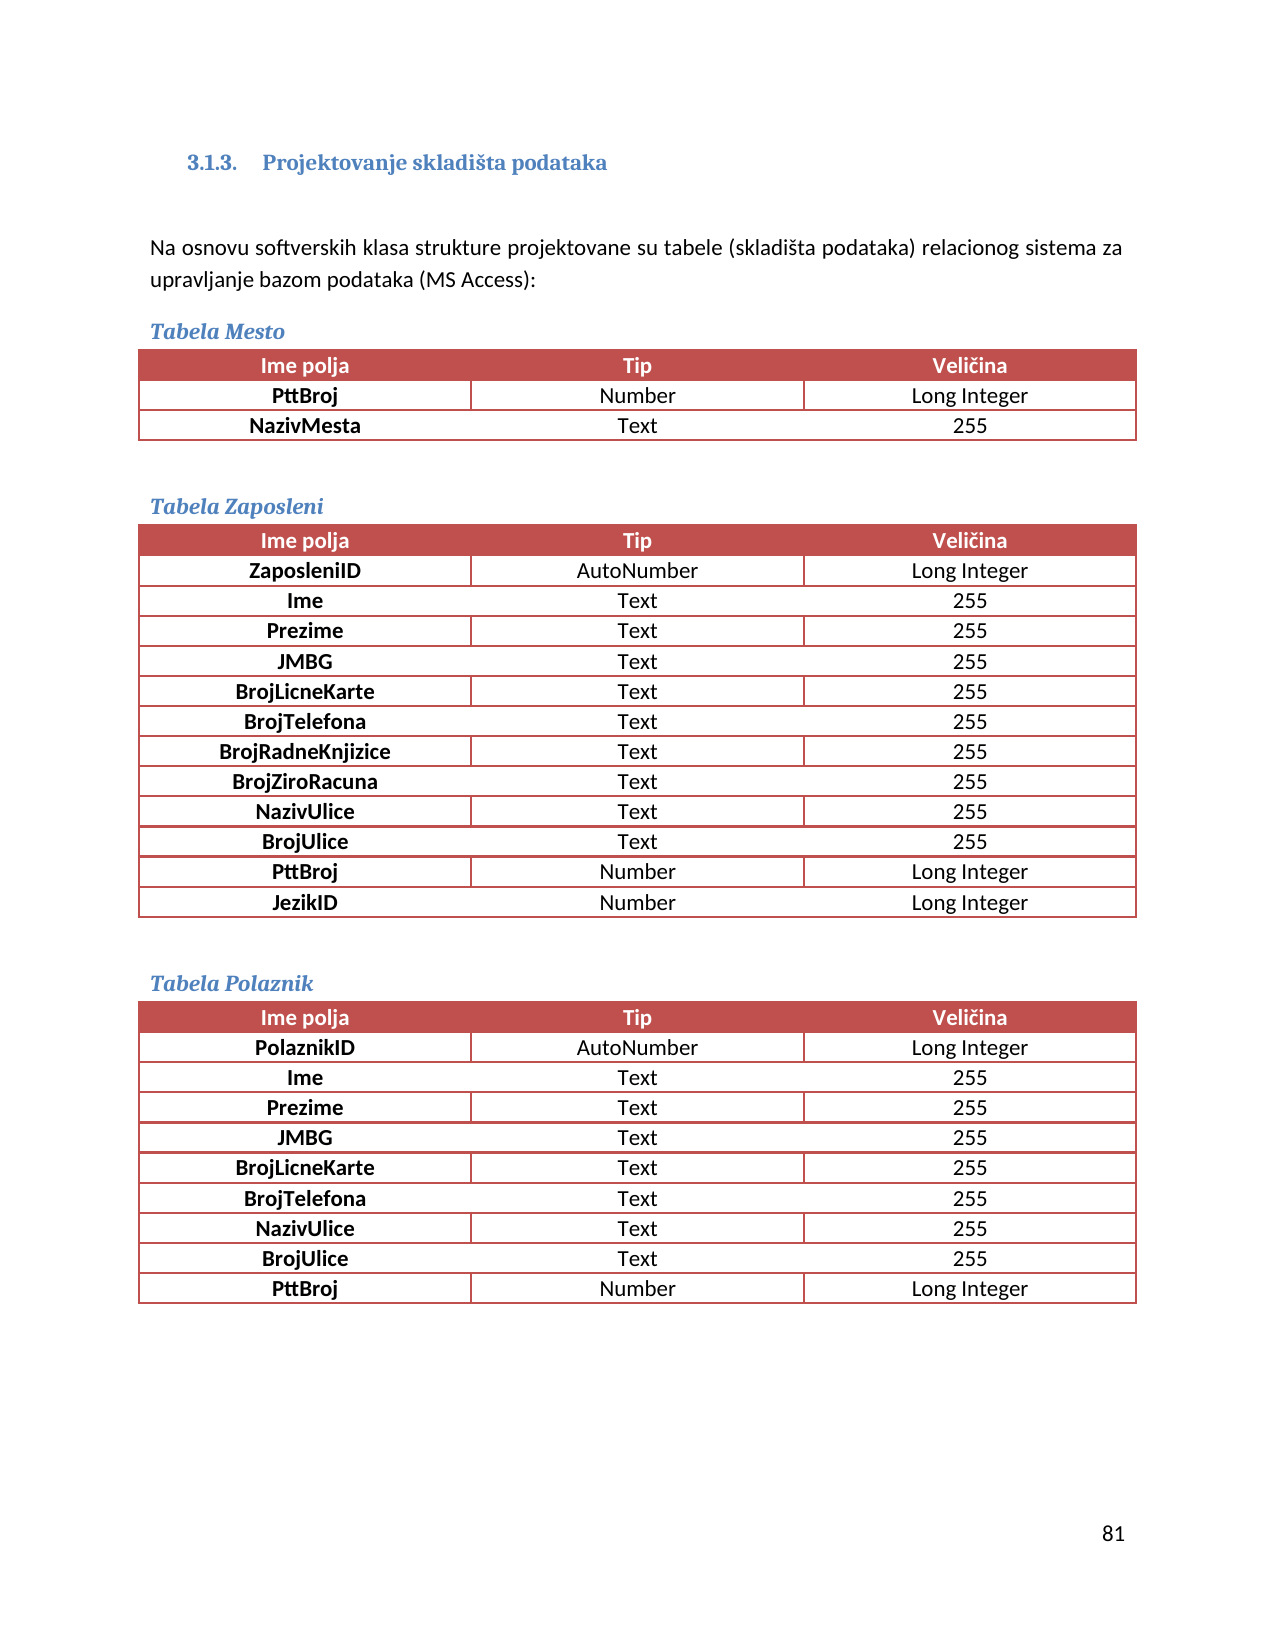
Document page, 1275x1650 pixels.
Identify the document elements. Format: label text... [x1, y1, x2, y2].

table_cell Text [472, 677, 803, 705]
table_cell 255 [804, 707, 1135, 735]
table_cell JMBG [140, 647, 471, 675]
table_cell Long Integer [805, 556, 1135, 584]
table_header Ime polja [140, 1003, 471, 1031]
table_cell Long Integer [805, 858, 1135, 886]
table_cell NazivUlice [140, 1214, 470, 1242]
table_cell Text [471, 707, 804, 735]
table_cell PttBroj [140, 858, 470, 886]
table_cell Text [471, 1244, 804, 1272]
table_cell 255 [804, 411, 1135, 439]
table_cell NazivUlice [140, 797, 470, 825]
table_cell 255 [805, 1214, 1135, 1242]
table_cell 255 [804, 1063, 1135, 1091]
table_cell BrojLicneKarte [140, 677, 470, 705]
table_cell ZaposleniID [140, 556, 470, 584]
table_cell Text [471, 1184, 804, 1212]
table_cell Ime [140, 1063, 471, 1091]
table_cell Text [472, 1093, 803, 1121]
table_cell 255 [805, 797, 1135, 825]
table_cell Text [471, 828, 804, 855]
table_cell Number [472, 1274, 803, 1302]
table_cell BrojRadneKnjizice [140, 737, 470, 765]
text Na osnovu softverskih klasa strukture projektovane su tabele (skladišta podataka) relacionog sistema za upravljanje bazom podataka (MS Access): [150, 233, 1125, 293]
table_cell 255 [805, 1093, 1135, 1121]
table_header Veličina [804, 1003, 1135, 1031]
table_cell 255 [804, 1124, 1135, 1151]
table_cell Long Integer [805, 1274, 1135, 1302]
table_cell 255 [805, 737, 1135, 765]
table_cell Long Integer [804, 888, 1135, 916]
table_cell 255 [804, 647, 1135, 675]
table_cell NazivMesta [140, 411, 471, 439]
table_cell 255 [804, 1184, 1135, 1212]
table_cell AutoNumber [472, 1033, 803, 1061]
subtitle Tabela Polaznik [150, 971, 1125, 997]
table_cell Text [471, 587, 804, 614]
table_cell BrojUlice [140, 1244, 471, 1272]
table_cell Text [471, 1063, 804, 1091]
table_header Ime polja [140, 526, 471, 554]
subtitle Tabela Zaposleni [150, 494, 1125, 520]
table_cell Number [472, 858, 803, 886]
table_cell Text [472, 1214, 803, 1242]
table_cell Ime [140, 587, 471, 614]
table_cell Text [472, 797, 803, 825]
table_cell Text [471, 1124, 804, 1151]
table_cell Text [471, 411, 804, 439]
subtitle Tabela Mesto [150, 318, 1125, 345]
table_header Tip [471, 1003, 804, 1031]
table_cell BrojLicneKarte [140, 1154, 470, 1182]
table_cell AutoNumber [472, 556, 803, 584]
table_cell Number [472, 381, 803, 409]
table_cell BrojUlice [140, 828, 471, 855]
table_cell BrojTelefona [140, 1184, 471, 1212]
table_cell 255 [804, 1244, 1135, 1272]
table_cell Long Integer [805, 381, 1135, 409]
table_cell Text [472, 617, 803, 645]
table_header Veličina [804, 526, 1135, 554]
subtitle Projektovanje skladišta podataka [187, 150, 1125, 176]
table_header Veličina [804, 351, 1135, 379]
table_cell Text [472, 1154, 803, 1182]
table_cell 255 [805, 677, 1135, 705]
table_cell 255 [805, 617, 1135, 645]
table_cell Prezime [140, 1093, 470, 1121]
table_cell Prezime [140, 617, 470, 645]
table_cell PolaznikID [140, 1033, 470, 1061]
table_cell 255 [804, 828, 1135, 855]
table_cell 255 [805, 1154, 1135, 1182]
table_cell JMBG [140, 1124, 471, 1151]
table_cell BrojTelefona [140, 707, 471, 735]
table_cell 255 [804, 767, 1135, 795]
table_cell JezikID [140, 888, 471, 916]
table_header Tip [471, 351, 804, 379]
table_cell Long Integer [805, 1033, 1135, 1061]
table_cell 255 [804, 587, 1135, 614]
table_cell PttBroj [140, 381, 470, 409]
table_cell Text [472, 737, 803, 765]
table_header Tip [471, 526, 804, 554]
table_cell PttBroj [140, 1274, 470, 1302]
table_cell Number [471, 888, 804, 916]
table_header Ime polja [140, 351, 471, 379]
table_cell BrojZiroRacuna [140, 767, 471, 795]
table_cell Text [471, 767, 804, 795]
table_cell Text [471, 647, 804, 675]
